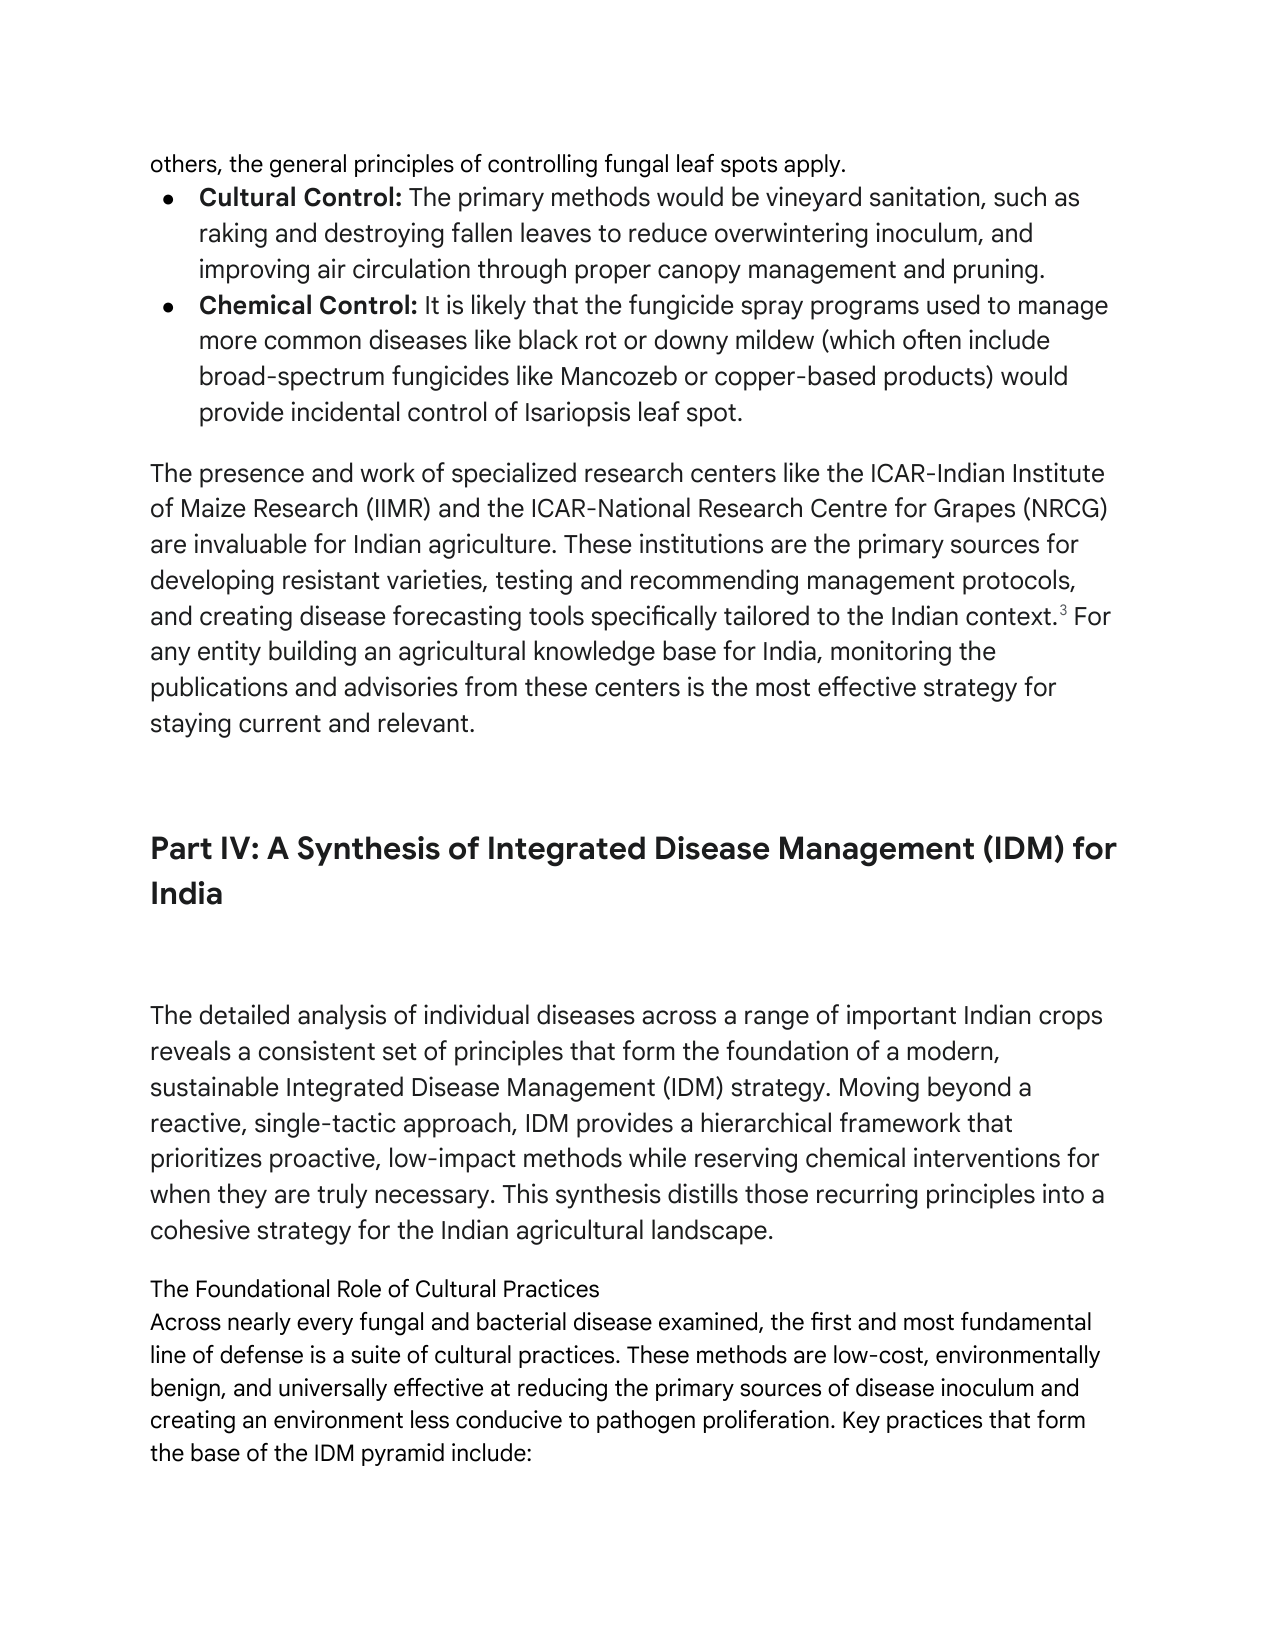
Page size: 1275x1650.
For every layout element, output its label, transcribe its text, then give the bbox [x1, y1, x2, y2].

text The Foundational Role of Cultural Practices [150, 1276, 1125, 1304]
text Across nearly every fungal and bacterial disease examined, the first and most fundamental line of defense is a suite of cultural practices. These methods are low-cost, environmentally benign, and universally effective at reducing the primary sources of disease inoculum and creating an environment less conducive to pathogen proliferation. Key practices that form the base of the IDM pyramid include: [150, 1308, 1125, 1468]
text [150, 150, 1125, 179]
list Chemical Control: It is likely that the fungicide spray programs used to manage more common diseases like black rot or downy mildew (which often include broad-spectrum fungicides like Mancozeb or copper-based products) would provide incidental control of Isariopsis leaf spot. [161, 290, 1125, 428]
list Cultural Control: The primary methods would be vineyard sanitation, such as raking and destroying fallen leaves to reduce overwintering inoculum, and improving air circulation through proper canopy management and pruning. [161, 183, 1125, 286]
text The detailed analysis of individual diseases across a range of important Indian crops reveals a consistent set of principles that form the foundation of a modern, sustainable Integrated Disease Management (IDM) strategy. Moving beyond a reactive, single-tactic approach, IDM provides a hierarchical framework that prioritizes proactive, low-impact methods while reserving chemical interventions for when they are truly necessary. This synthesis distills those recurring principles into a cohesive strategy for the Indian agricultural landscape. [150, 1001, 1125, 1246]
text The presence and work of specialized research centers like the ICAR-Indian Institute of Maize Research (IIMR) and the ICAR-National Research Centre for Grapes (NRCG) are invaluable for Indian agriculture. These institutions are the primary sources for developing resistant varieties, testing and recommending management protocols, and creating disease forecasting tools specifically tailored to the Indian context.3 For any entity building an agricultural knowledge base for India, monitoring the publications and advisories from these centers is the most effective strategy for staying current and relevant. [150, 458, 1125, 739]
subtitle Part IV: A Synthesis of Integrated Disease Management (IDM) for India [150, 829, 1125, 913]
